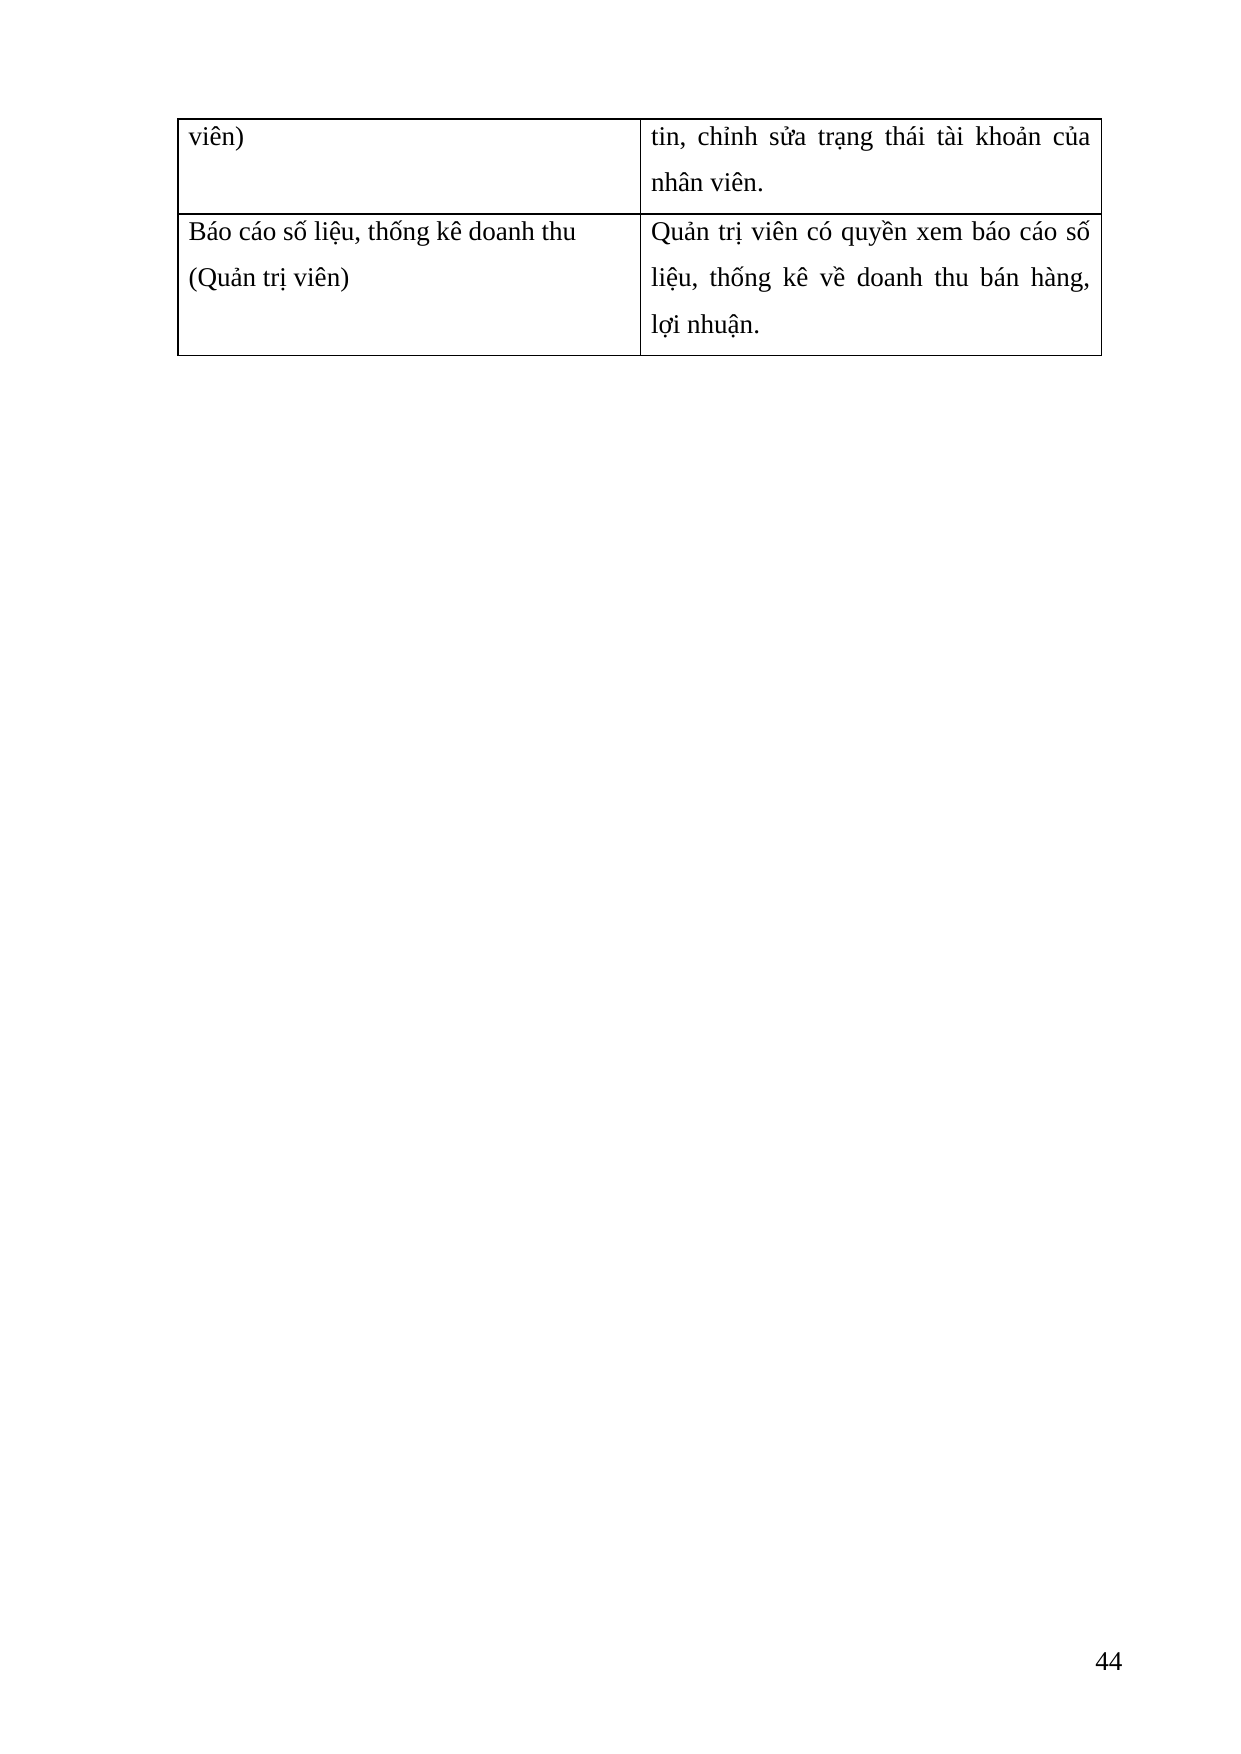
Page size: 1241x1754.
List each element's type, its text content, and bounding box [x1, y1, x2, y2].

table_cell Báo cáo số liệu, thống kê doanh thu (Quản trị viên) [179, 215, 640, 354]
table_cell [641, 120, 1101, 213]
table_cell Quản trị viên có quyền xem báo cáo số liệu, thống kê về doanh thu bán hàng, lợi nhuận. [641, 215, 1101, 354]
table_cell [179, 120, 640, 213]
